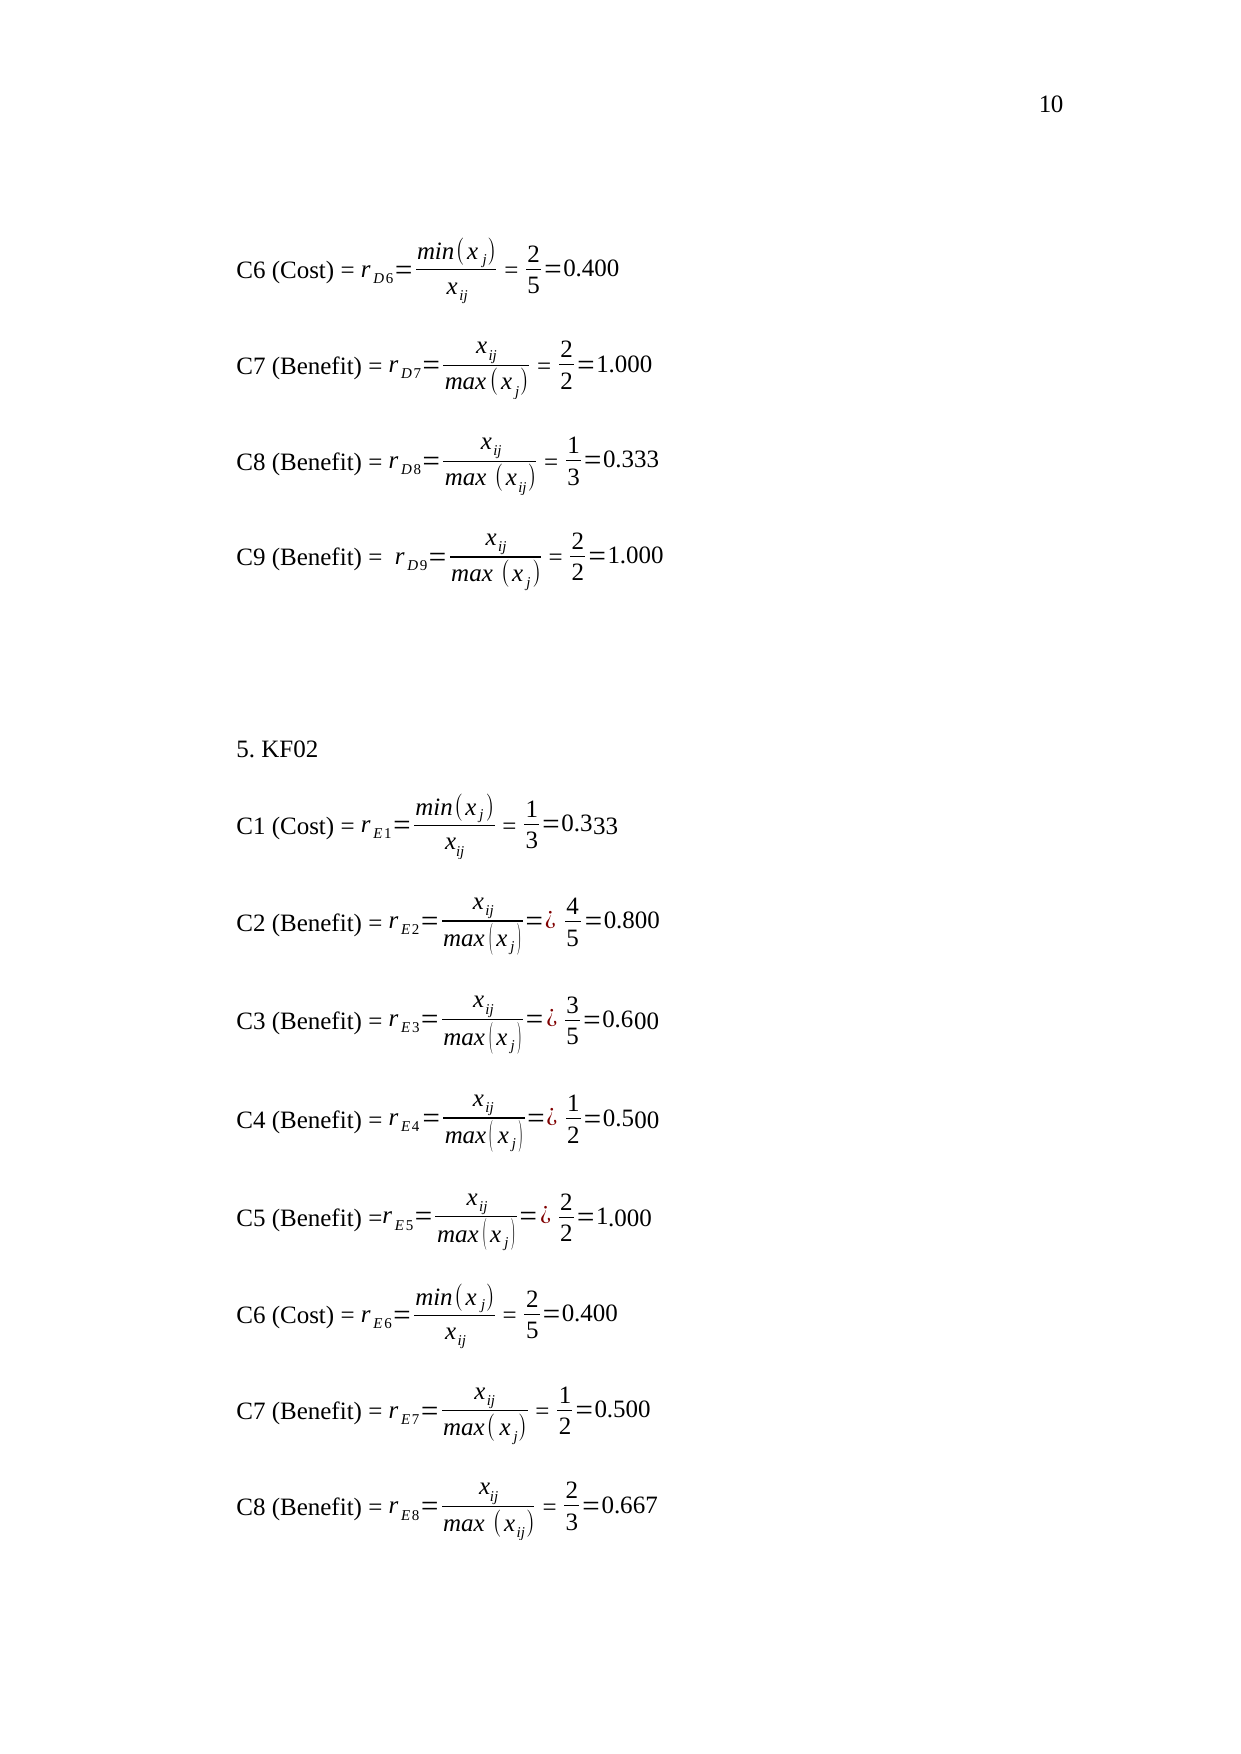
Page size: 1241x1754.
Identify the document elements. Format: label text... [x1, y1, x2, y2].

text C7 (Benefit) = = [236, 332, 1063, 399]
text C1 (Cost) = = 33 [236, 792, 1063, 859]
text C6 (Cost) = = [236, 236, 1063, 303]
text C6 (Cost) = = [236, 1282, 1063, 1348]
text C8 (Benefit) = = [236, 428, 1063, 495]
text 5. KF02 [236, 734, 1063, 763]
text C3 (Benefit) = 00 [236, 986, 1063, 1056]
text C9 (Benefit) = = [236, 523, 1063, 590]
text C5 (Benefit) = .000 [236, 1183, 1063, 1253]
text C2 (Benefit) = [236, 887, 1063, 957]
text C7 (Benefit) = = [236, 1377, 1063, 1444]
text C8 (Benefit) = = [236, 1473, 1063, 1540]
text C4 (Benefit) = 00 [236, 1084, 1063, 1154]
